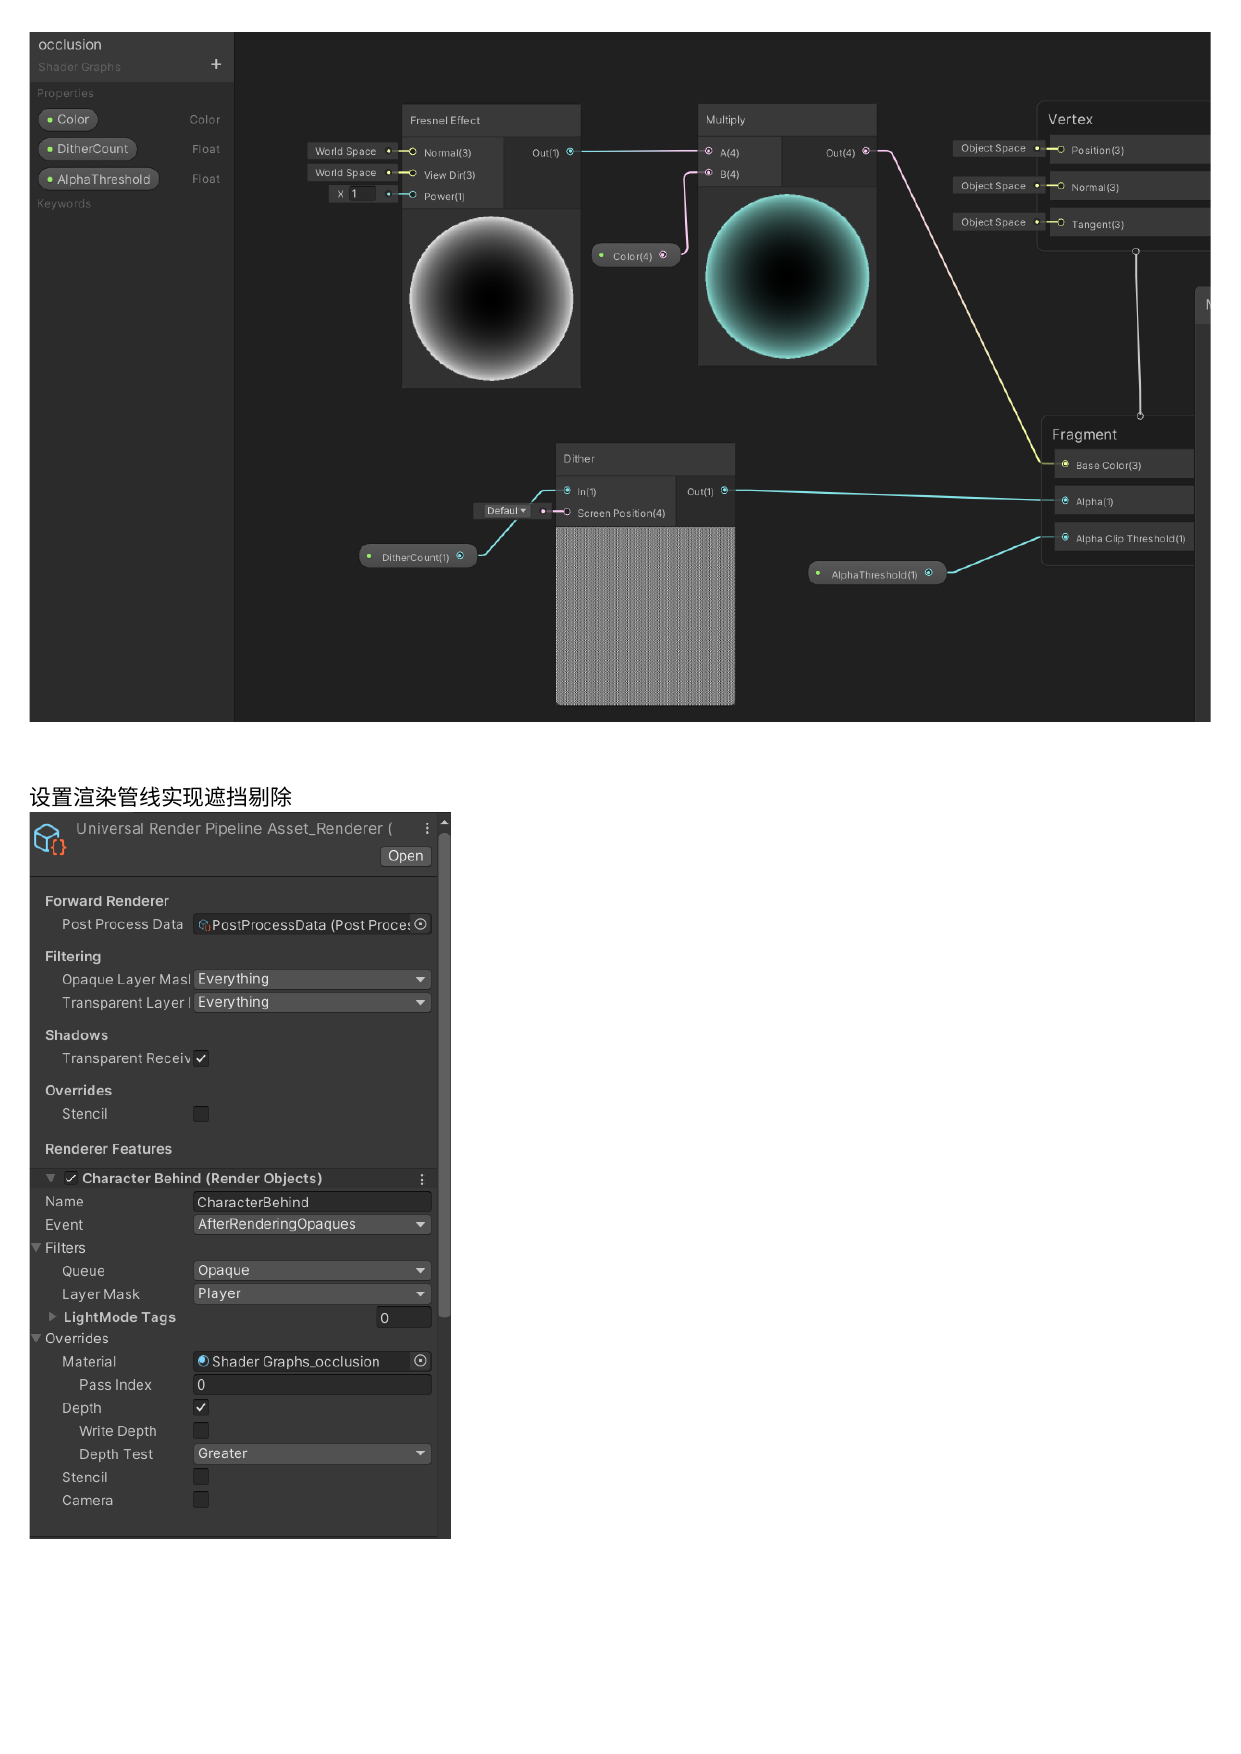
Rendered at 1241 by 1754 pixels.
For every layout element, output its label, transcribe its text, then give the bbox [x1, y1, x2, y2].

picture [29, 812, 451, 1539]
picture [29, 32, 1211, 722]
text 设置渲染管线实现遮挡剔除 [29, 779, 1211, 812]
